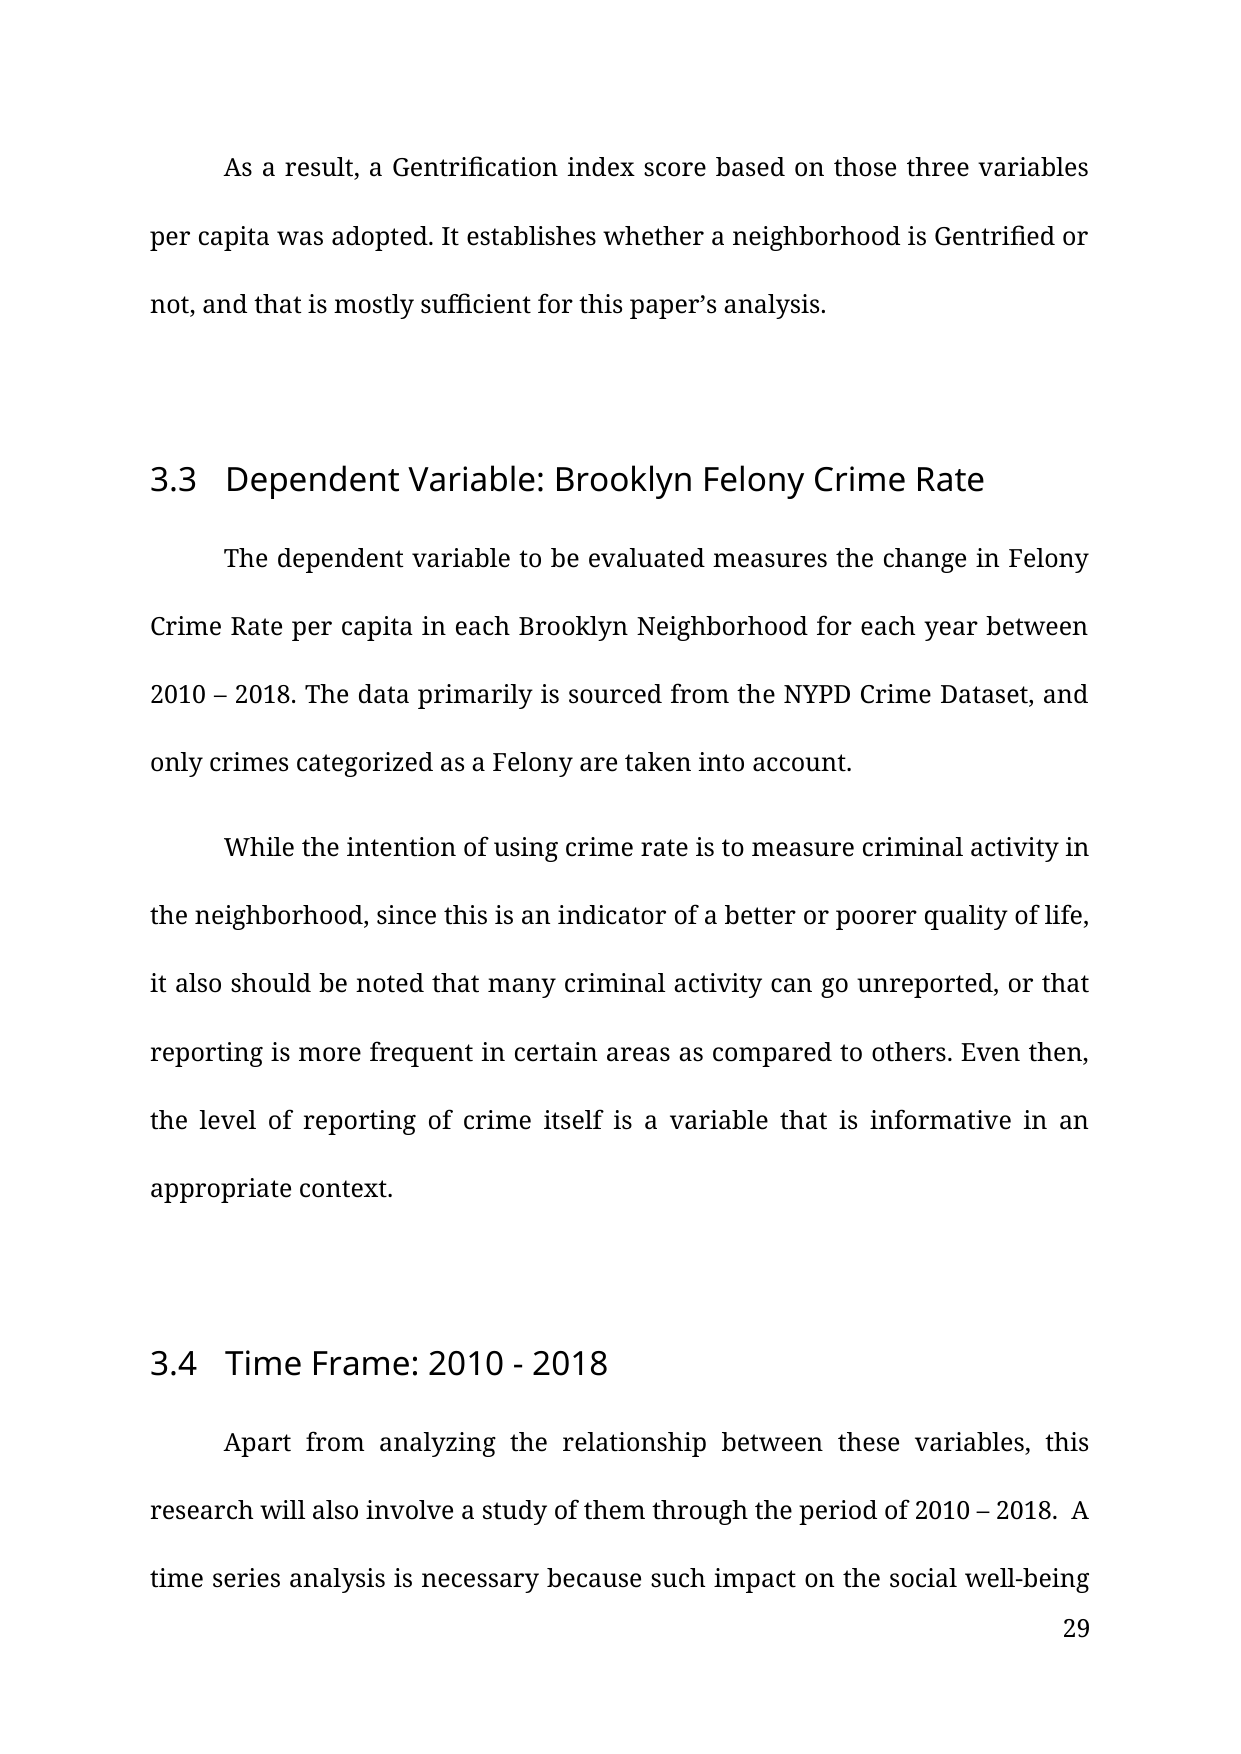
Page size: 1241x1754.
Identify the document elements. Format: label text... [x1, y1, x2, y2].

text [150, 1425, 1090, 1595]
text The dependent variable to be evaluated measures the change in Felony Crime Rate per capita in each Brooklyn Neighborhood for each year between 2010 – 2018. The data primarily is sourced from the NYPD Crime Dataset, and only crimes categorized as a Felony are taken into account. [150, 541, 1090, 779]
subtitle Dependent Variable: Brooklyn Felony Crime Rate [150, 456, 1090, 501]
text While the intention of using crime rate is to measure criminal activity in the neighborhood, since this is an indicator of a better or poorer quality of life, it also should be noted that many criminal activity can go unreported, or that reporting is more frequent in certain areas as compared to others. Even then, the level of reporting of crime itself is a variable that is informative in an appropriate context. [150, 830, 1090, 1204]
text As a result, a Gentrification index score based on those three variables per capita was adopted. It establishes whether a neighborhood is Gentrified or not, and that is mostly sufficient for this paper’s analysis. [150, 150, 1090, 320]
subtitle Time Frame: 2010 - 2018 [150, 1340, 1090, 1385]
